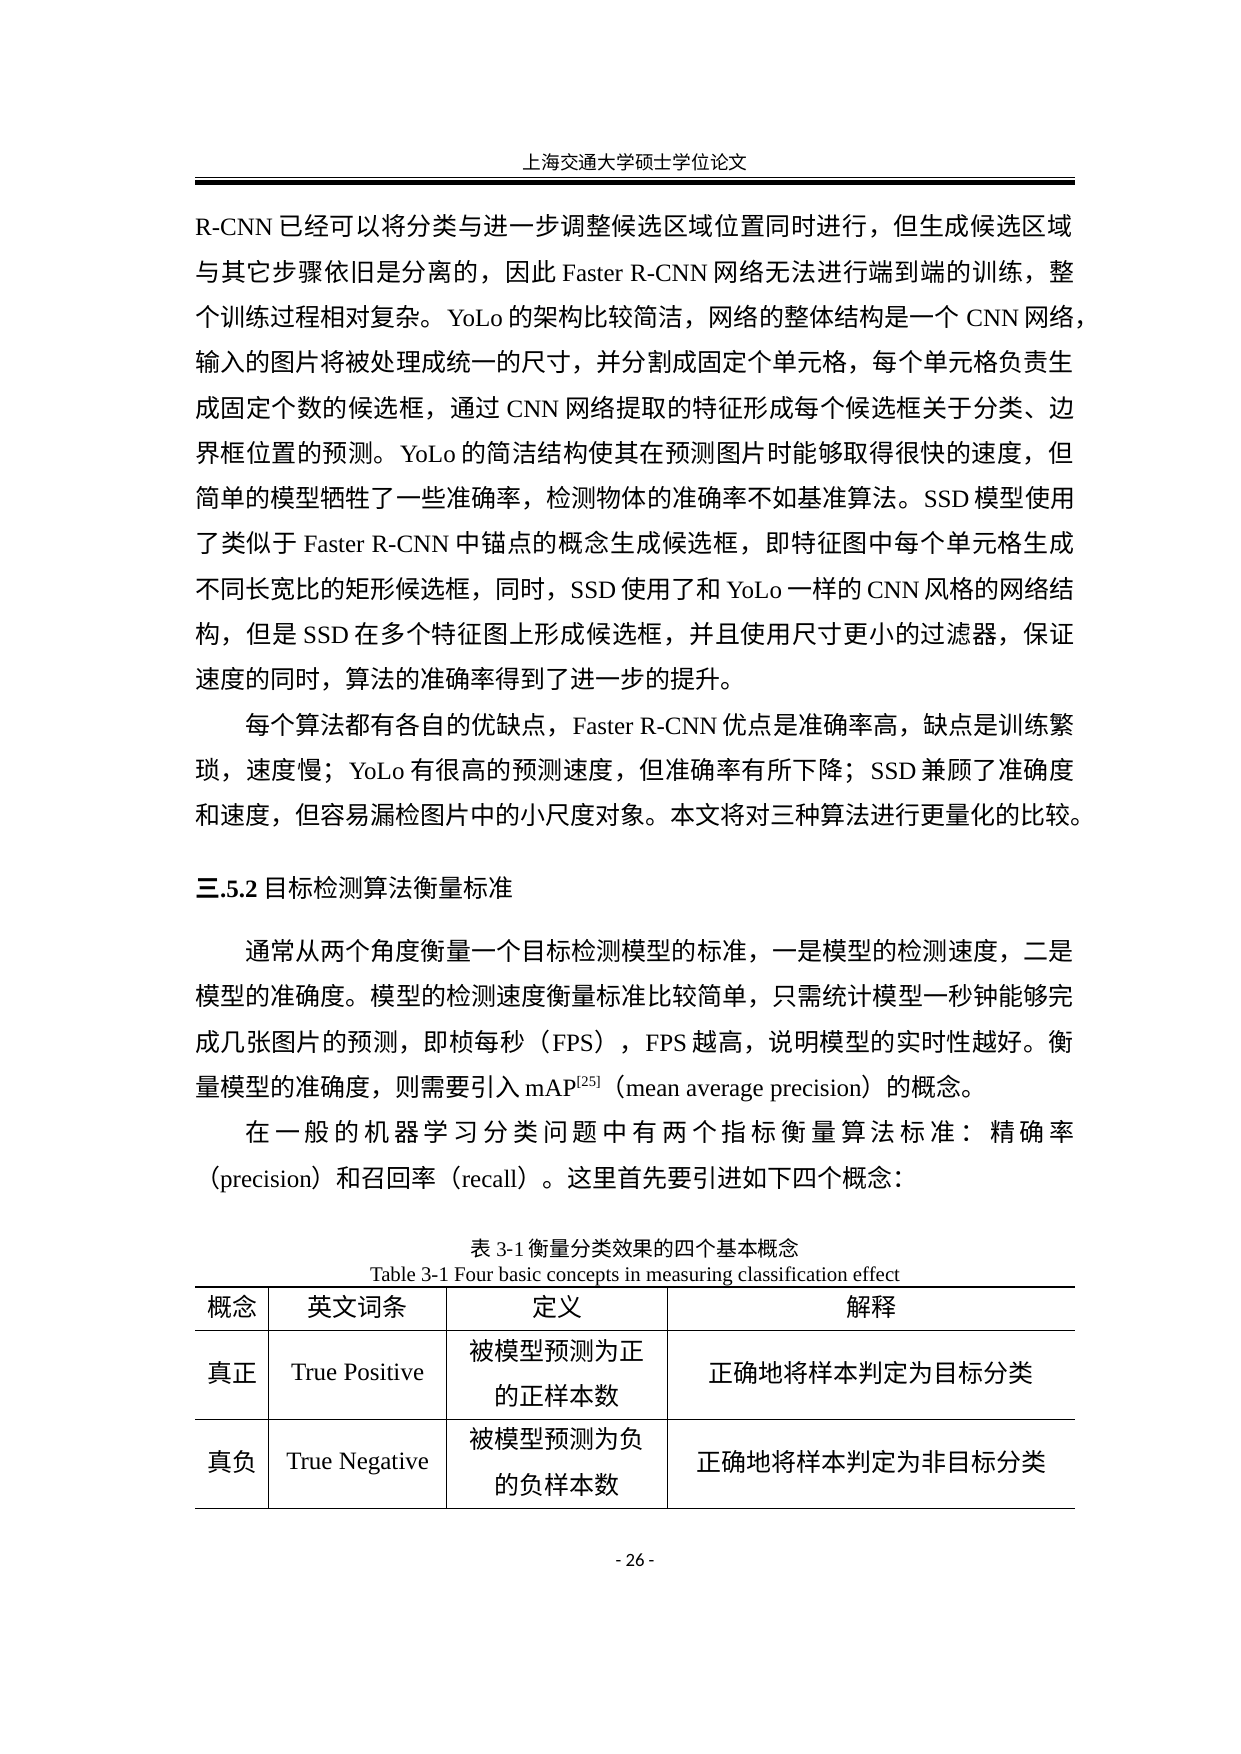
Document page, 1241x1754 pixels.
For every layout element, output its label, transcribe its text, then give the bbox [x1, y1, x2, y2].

table_header 概念 [195, 1288, 268, 1330]
table_header 英文词条 [269, 1288, 446, 1330]
table_cell 正确地将样本判定为目标分类 [668, 1331, 1075, 1419]
table_cell 真负 [195, 1420, 268, 1508]
table_cell True Positive [269, 1331, 446, 1419]
text 通常从两个角度衡量一个目标检测模型的标准，一是模型的检测速度，二是模型的准确度。模型的检测速度衡量标准比较简单，只需统计模型一秒钟能够完成几张图片的预测，即桢每秒（FPS），FPS越高，说明模型的实时性越好。衡量模型的准确度，则需要引入mAP[25]（mean average precision）的概念。 [195, 932, 1075, 1104]
text 表 3-1 衡量分类效果的四个基本概念 [195, 1232, 1075, 1262]
text 每个算法都有各自的优缺点，Faster R-CNN优点是准确率高，缺点是训练繁琐，速度慢；YoLo有很高的预测速度，但准确率有所下降；SSD兼顾了准确度和速度，但容易漏检图片中的小尺度对象。本文将对三种算法进行更量化的比较。 [195, 705, 1075, 832]
table_header 解释 [668, 1288, 1075, 1330]
table_cell 被模型预测为负的负样本数 [447, 1420, 667, 1508]
table_cell True Negative [269, 1420, 446, 1508]
subtitle 目标检测算法衡量标准 [195, 868, 1075, 904]
text 在一般的机器学习分类问题中有两个指标衡量算法标准：精确率（precision）和召回率（recall）。这里首先要引进如下四个概念： [195, 1113, 1075, 1194]
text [195, 207, 1075, 696]
table_cell 正确地将样本判定为非目标分类 [668, 1420, 1075, 1508]
table_header 定义 [447, 1288, 667, 1330]
table_cell 真正 [195, 1331, 268, 1419]
text Table 3-1 Four basic concepts in measuring classification effect [195, 1262, 1075, 1286]
table_cell 被模型预测为正的正样本数 [447, 1331, 667, 1419]
